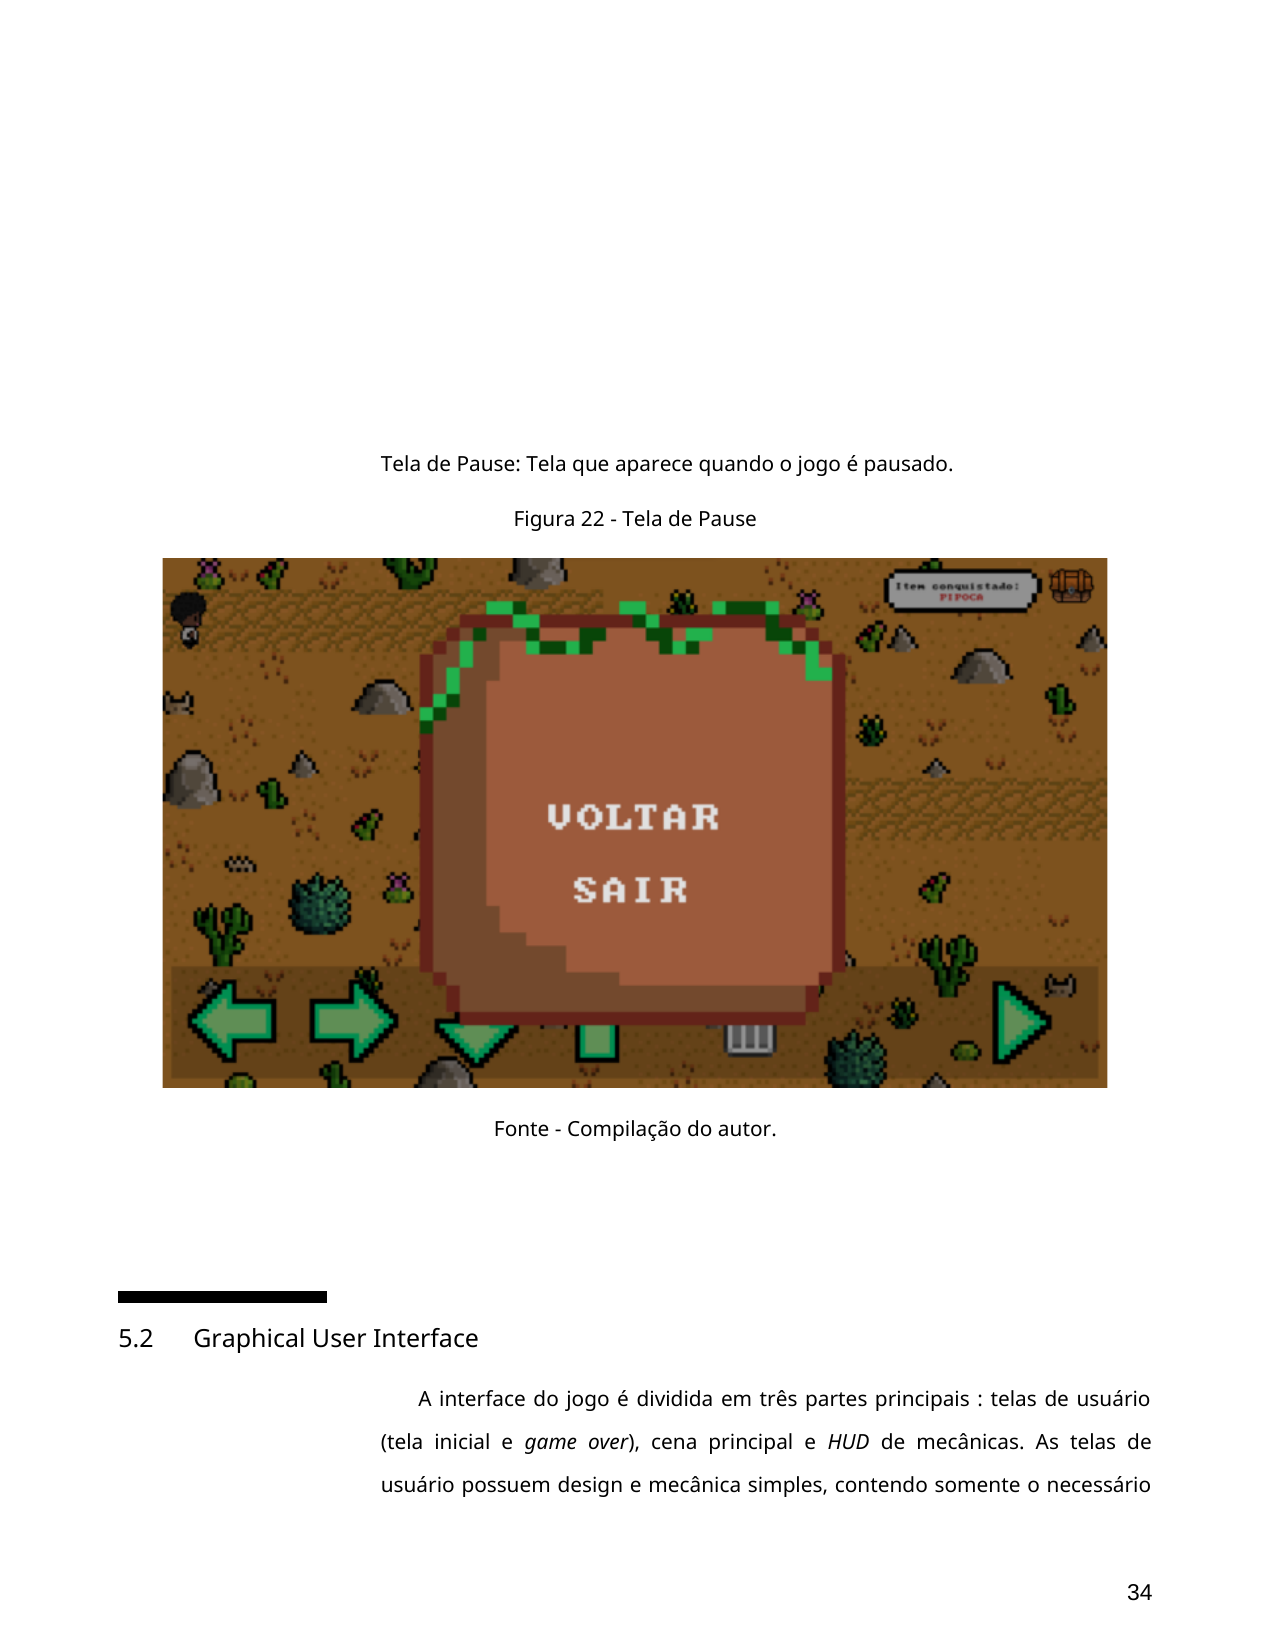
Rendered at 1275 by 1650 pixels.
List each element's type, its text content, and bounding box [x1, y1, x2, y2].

text Fonte - Compilação do autor. [118, 1114, 1152, 1142]
picture [162, 558, 1108, 1088]
text Tela de Pause: Tela que aparece quando o jogo é pausado. [381, 449, 1152, 477]
subtitle Graphical User Interface [118, 1321, 1152, 1355]
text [381, 1384, 1152, 1498]
text Figura 22 - Tela de Pause [118, 504, 1152, 532]
